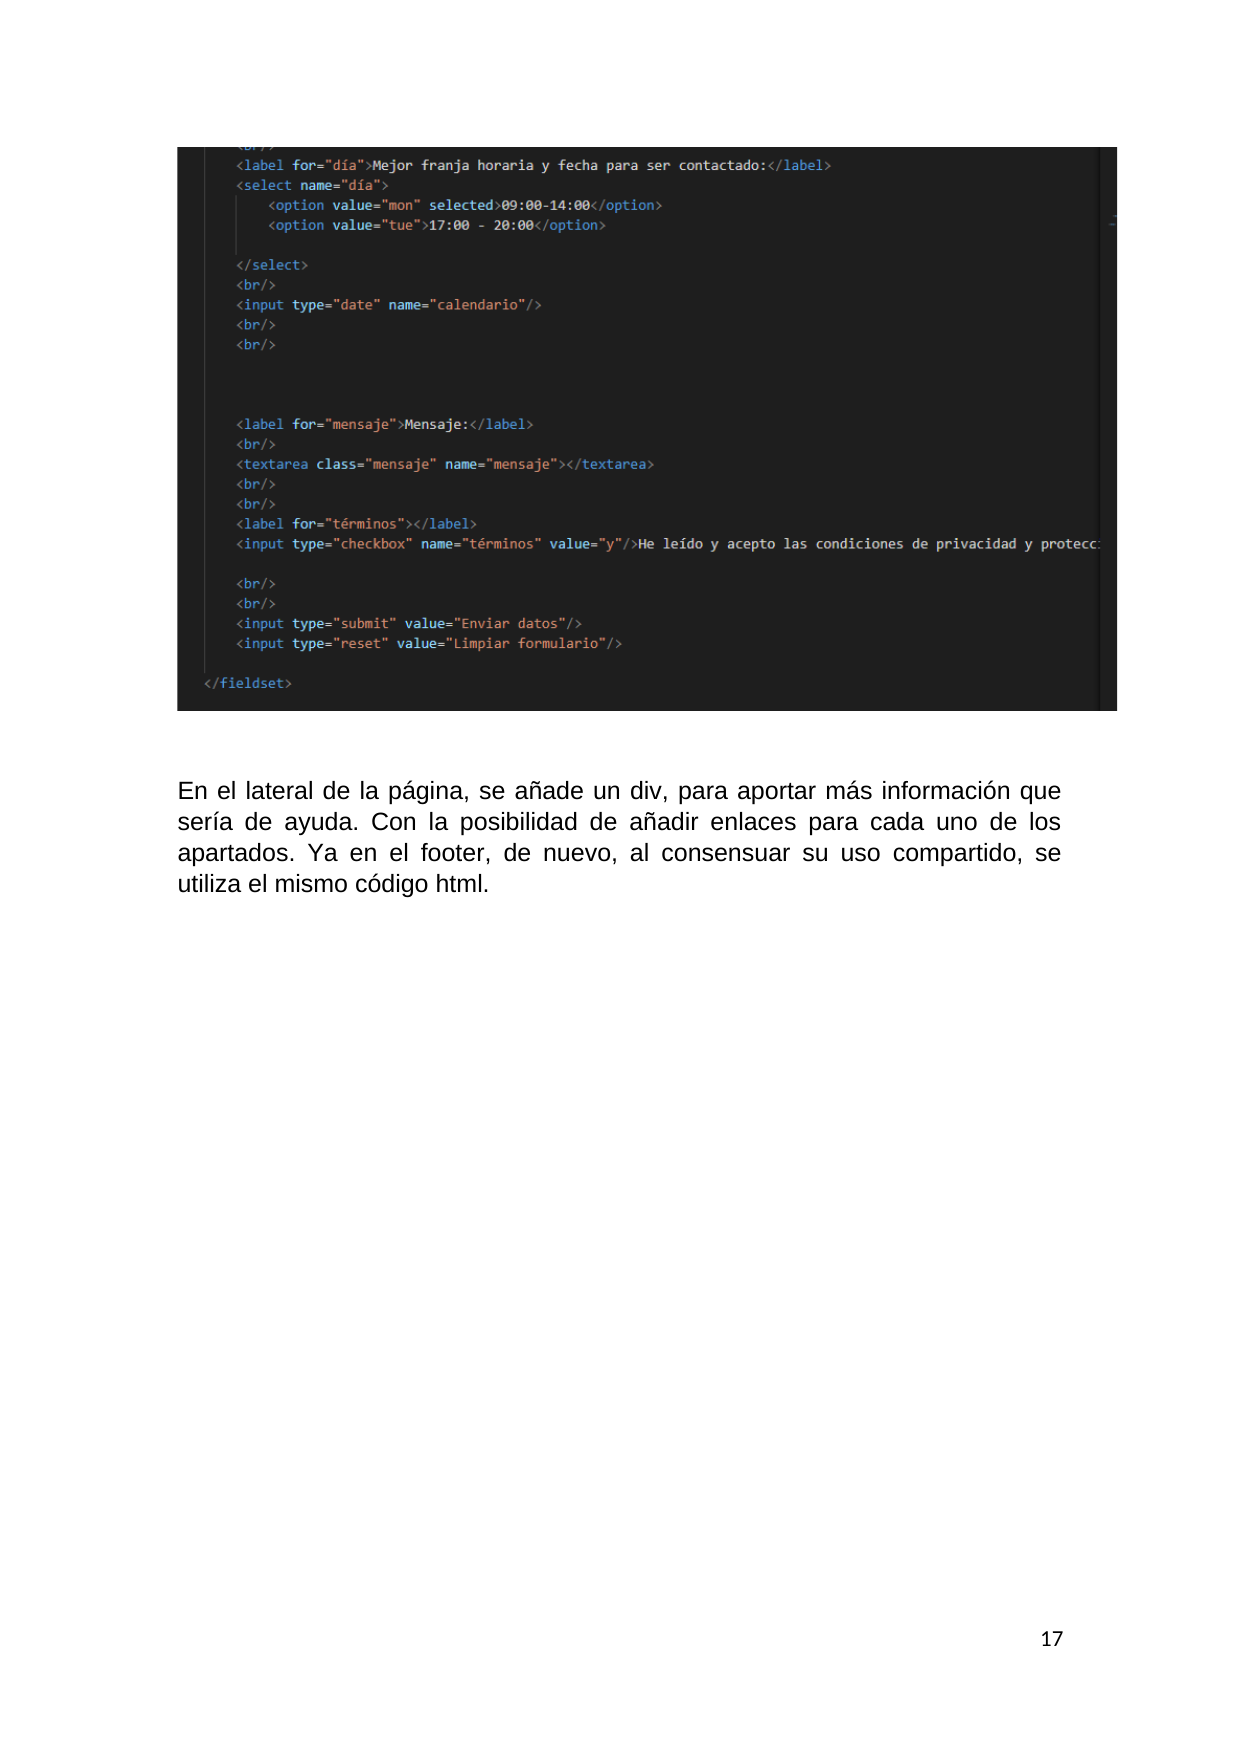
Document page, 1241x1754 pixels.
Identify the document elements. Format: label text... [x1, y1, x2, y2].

text En el lateral de la página, se añade un div, para aportar más información que sería de ayuda. Con la posibilidad de añadir enlaces para cada uno de los apartados. Ya en el footer, de nuevo, al consensuar su uso compartido, se utiliza el mismo código html. [177, 776, 1063, 898]
picture [177, 147, 1118, 711]
